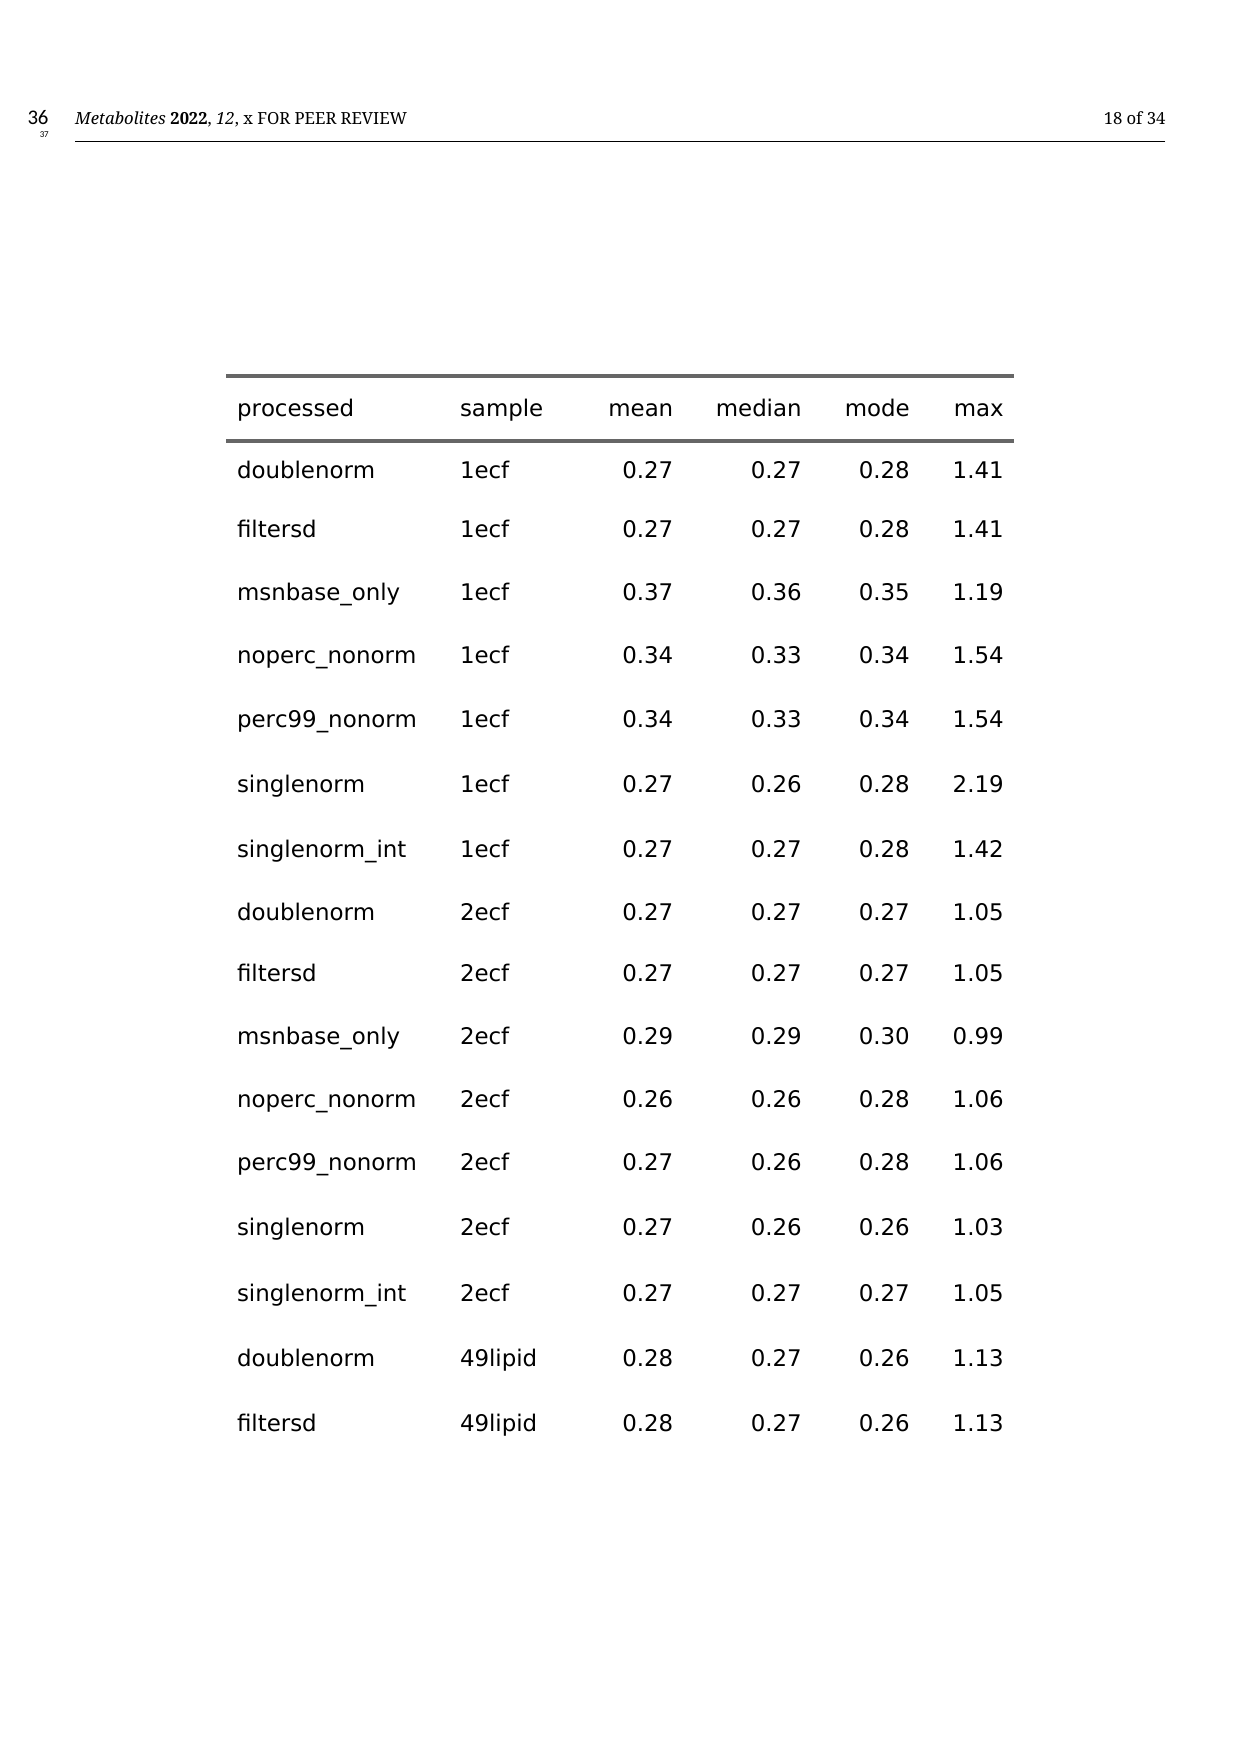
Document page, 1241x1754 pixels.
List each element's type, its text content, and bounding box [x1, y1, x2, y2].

table_cell 2ecf [449, 1260, 575, 1326]
table_cell 2ecf [449, 1003, 575, 1069]
table_cell perc99_nonorm [226, 686, 449, 752]
table_cell 0.27 [683, 943, 812, 1003]
table_cell 0.27 [683, 1391, 812, 1456]
table_cell singlenorm_int [226, 817, 449, 882]
table_cell msnbase_only [226, 1003, 449, 1069]
table_cell 0.27 [575, 1195, 683, 1260]
table_cell 0.30 [812, 1003, 920, 1069]
table_cell 1.06 [920, 1069, 1014, 1130]
table_cell 0.26 [812, 1391, 920, 1456]
table_cell 0.99 [920, 1003, 1014, 1069]
table_cell 0.28 [812, 752, 920, 817]
table_cell 0.27 [575, 1260, 683, 1326]
table_cell 0.27 [683, 882, 812, 943]
table_cell 1.42 [920, 817, 1014, 882]
table_cell 1.54 [920, 625, 1014, 686]
table_cell 0.26 [812, 1326, 920, 1391]
table_header mean [575, 378, 683, 439]
table_cell 0.28 [575, 1326, 683, 1391]
table_cell 1ecf [449, 499, 575, 560]
table_cell 0.27 [683, 1260, 812, 1326]
table_cell 0.37 [575, 560, 683, 625]
table_header mode [812, 378, 920, 439]
table_cell 0.33 [683, 686, 812, 752]
table_cell 0.34 [812, 686, 920, 752]
table_cell 0.27 [683, 1326, 812, 1391]
table_cell 0.27 [575, 752, 683, 817]
table_cell singlenorm [226, 752, 449, 817]
table_cell doublenorm [226, 882, 449, 943]
table_cell 1.05 [920, 882, 1014, 943]
table_cell 0.27 [575, 1130, 683, 1195]
table_cell 0.26 [812, 1195, 920, 1260]
table_cell 0.28 [812, 499, 920, 560]
table_cell 1.05 [920, 943, 1014, 1003]
table_cell doublenorm [226, 1326, 449, 1391]
table_cell 0.26 [683, 1069, 812, 1130]
table_cell doublenorm [226, 443, 449, 499]
table_cell 1.06 [920, 1130, 1014, 1195]
table_cell 0.26 [683, 1195, 812, 1260]
table_cell 1.54 [920, 686, 1014, 752]
table_cell 1ecf [449, 686, 575, 752]
table_cell 0.27 [812, 1260, 920, 1326]
table_cell 1.03 [920, 1195, 1014, 1260]
table_cell filtersd [226, 943, 449, 1003]
table_cell 2ecf [449, 1195, 575, 1260]
table_cell 0.29 [683, 1003, 812, 1069]
table_cell 0.26 [683, 1130, 812, 1195]
table_cell noperc_nonorm [226, 1069, 449, 1130]
table_cell 0.29 [575, 1003, 683, 1069]
table_cell 0.27 [575, 499, 683, 560]
table_cell noperc_nonorm [226, 625, 449, 686]
table_cell 0.28 [575, 1391, 683, 1456]
table_cell 0.27 [683, 817, 812, 882]
table_cell 0.27 [575, 443, 683, 499]
table_cell filtersd [226, 499, 449, 560]
table_cell 0.28 [812, 1130, 920, 1195]
table_cell 2ecf [449, 1130, 575, 1195]
table_cell 0.34 [575, 686, 683, 752]
table_cell 1ecf [449, 817, 575, 882]
table_cell 0.34 [575, 625, 683, 686]
table_cell 0.36 [683, 560, 812, 625]
table_cell 1.19 [920, 560, 1014, 625]
table_cell perc99_nonorm [226, 1130, 449, 1195]
table_cell 0.27 [575, 882, 683, 943]
table_cell 1ecf [449, 625, 575, 686]
table_cell 2ecf [449, 943, 575, 1003]
table_cell 0.33 [683, 625, 812, 686]
table_cell 0.34 [812, 625, 920, 686]
table_cell 0.26 [575, 1069, 683, 1130]
table_cell 0.28 [812, 443, 920, 499]
table_cell 1ecf [449, 752, 575, 817]
table_cell 2.19 [920, 752, 1014, 817]
table_cell 0.35 [812, 560, 920, 625]
table_cell filtersd [226, 1391, 449, 1456]
table_header median [683, 378, 812, 439]
table_cell msnbase_only [226, 560, 449, 625]
table_cell 0.27 [575, 943, 683, 1003]
table_cell 1ecf [449, 560, 575, 625]
table_cell 0.27 [812, 882, 920, 943]
table_cell singlenorm_int [226, 1260, 449, 1326]
table_cell 0.27 [812, 943, 920, 1003]
table_header sample [449, 378, 575, 439]
table_cell 1.41 [920, 499, 1014, 560]
table_cell 49lipid [449, 1326, 575, 1391]
table_cell 2ecf [449, 882, 575, 943]
table_cell 0.27 [683, 443, 812, 499]
table_cell 1ecf [449, 443, 575, 499]
table_cell singlenorm [226, 1195, 449, 1260]
table_header processed [226, 378, 449, 439]
table_cell 0.27 [575, 817, 683, 882]
table_cell 49lipid [449, 1391, 575, 1456]
table_cell 2ecf [449, 1069, 575, 1130]
table_cell 1.41 [920, 443, 1014, 499]
table_cell 1.13 [920, 1391, 1014, 1456]
table_cell 0.28 [812, 1069, 920, 1130]
table_cell 1.13 [920, 1326, 1014, 1391]
table_cell 0.28 [812, 817, 920, 882]
table_cell 0.27 [683, 499, 812, 560]
table_cell 0.26 [683, 752, 812, 817]
table_cell 1.05 [920, 1260, 1014, 1326]
table_header max [920, 378, 1014, 439]
